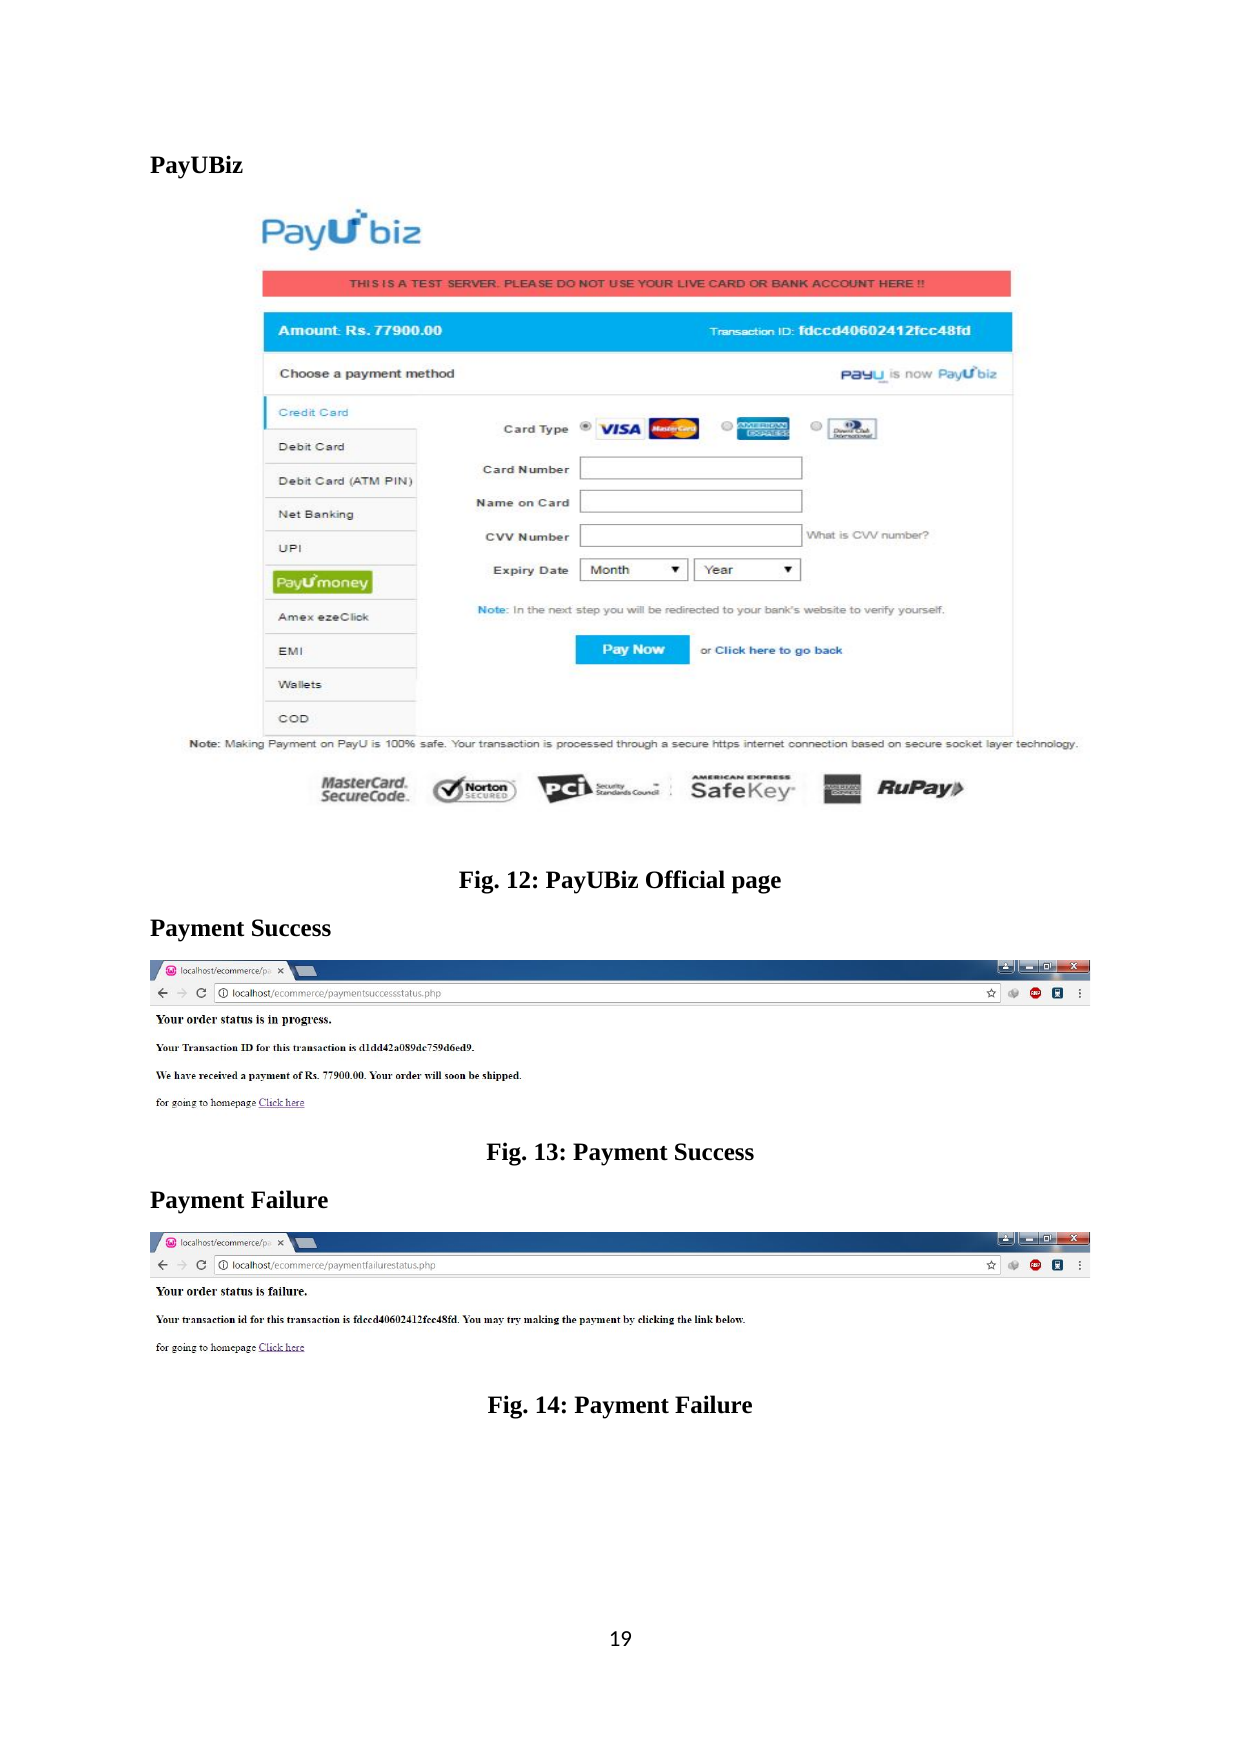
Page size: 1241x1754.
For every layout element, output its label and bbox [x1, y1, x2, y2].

picture [150, 960, 1091, 1119]
picture [150, 1232, 1091, 1372]
picture [150, 197, 1091, 847]
